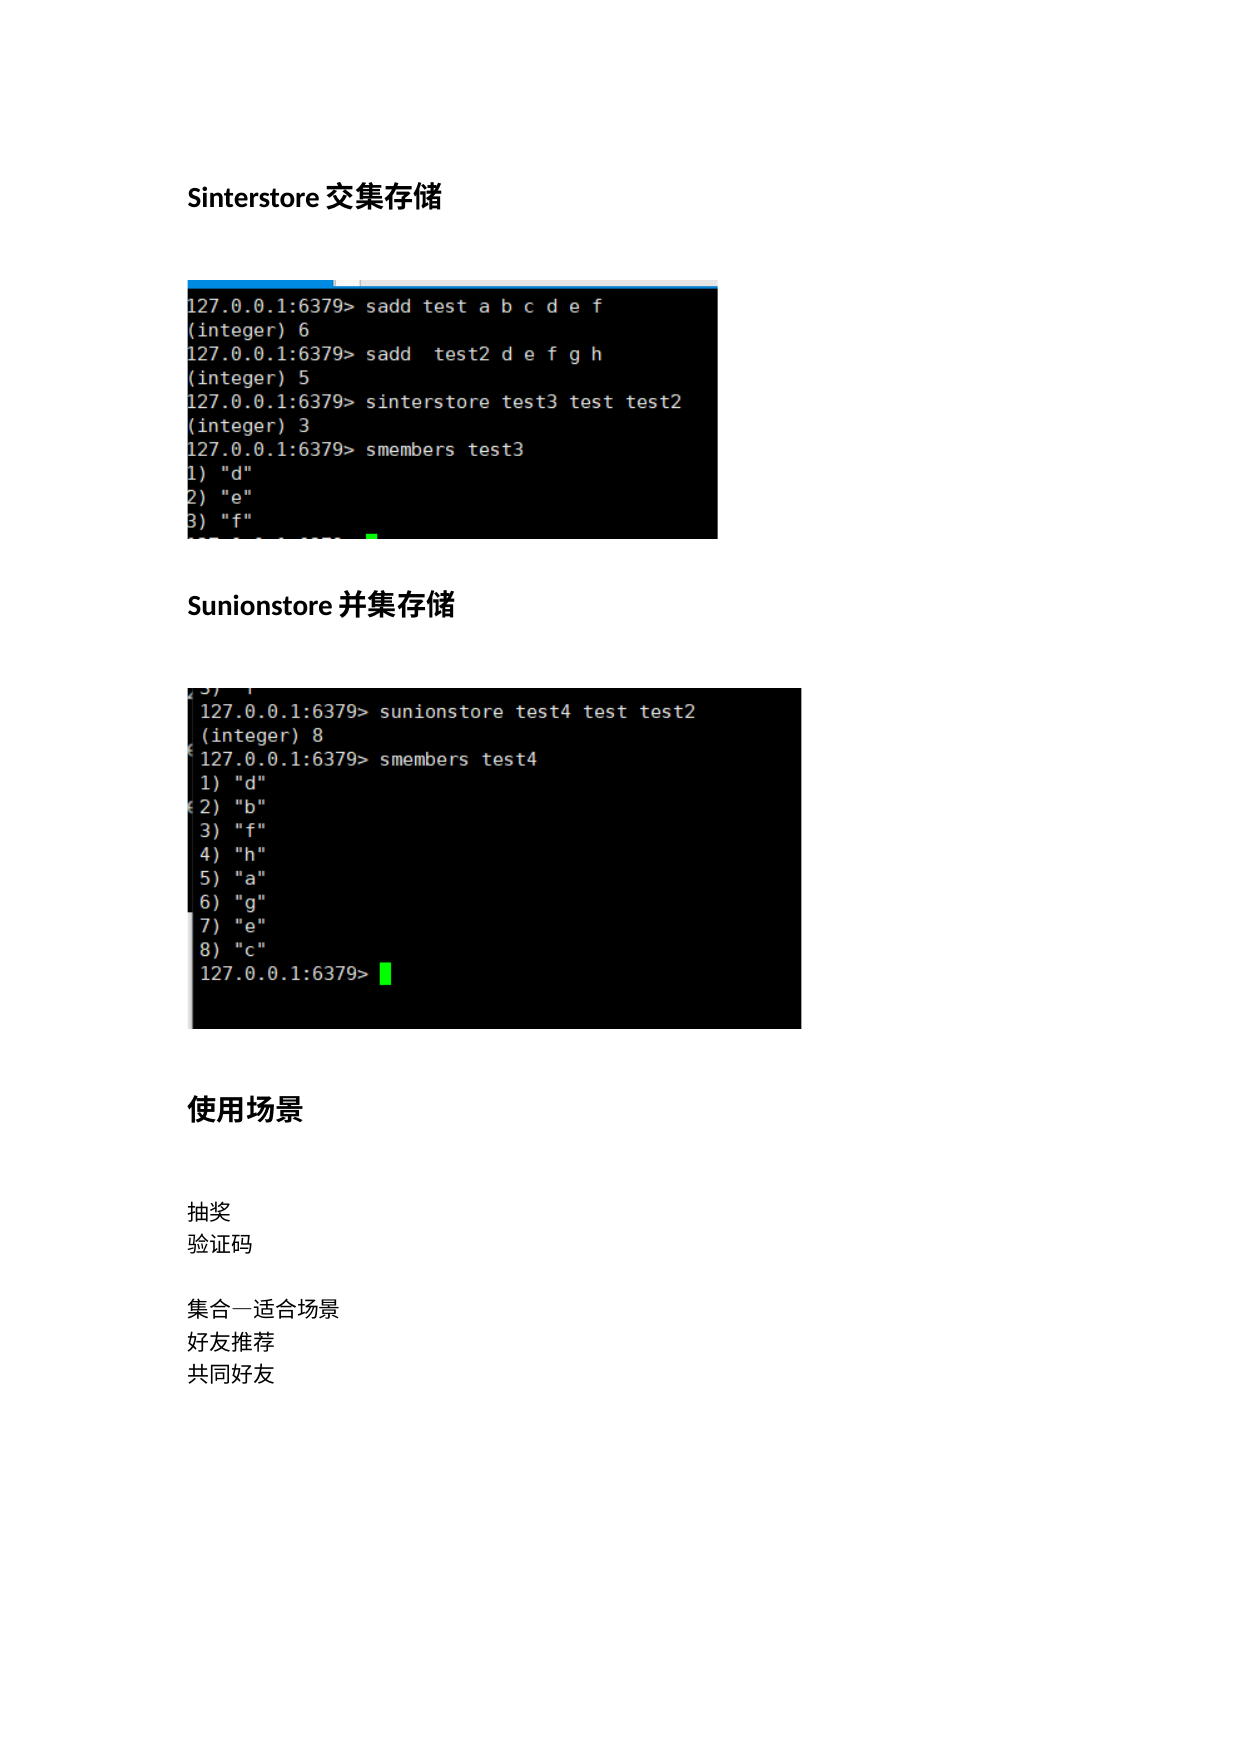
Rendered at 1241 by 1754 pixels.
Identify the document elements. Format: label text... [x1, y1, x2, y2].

picture [187, 280, 718, 539]
subtitle 使用场景 [187, 1076, 1053, 1141]
text 验证码 [187, 1227, 1053, 1259]
picture [187, 688, 802, 1029]
text 集合—适合场景 [187, 1292, 1053, 1324]
subtitle Sinterstore交集存储 [187, 162, 1053, 227]
text 共同好友 [187, 1357, 1053, 1389]
text 抽奖 [187, 1194, 1053, 1227]
subtitle Sunionstore并集存储 [187, 570, 1053, 635]
text 好友推荐 [187, 1324, 1053, 1357]
